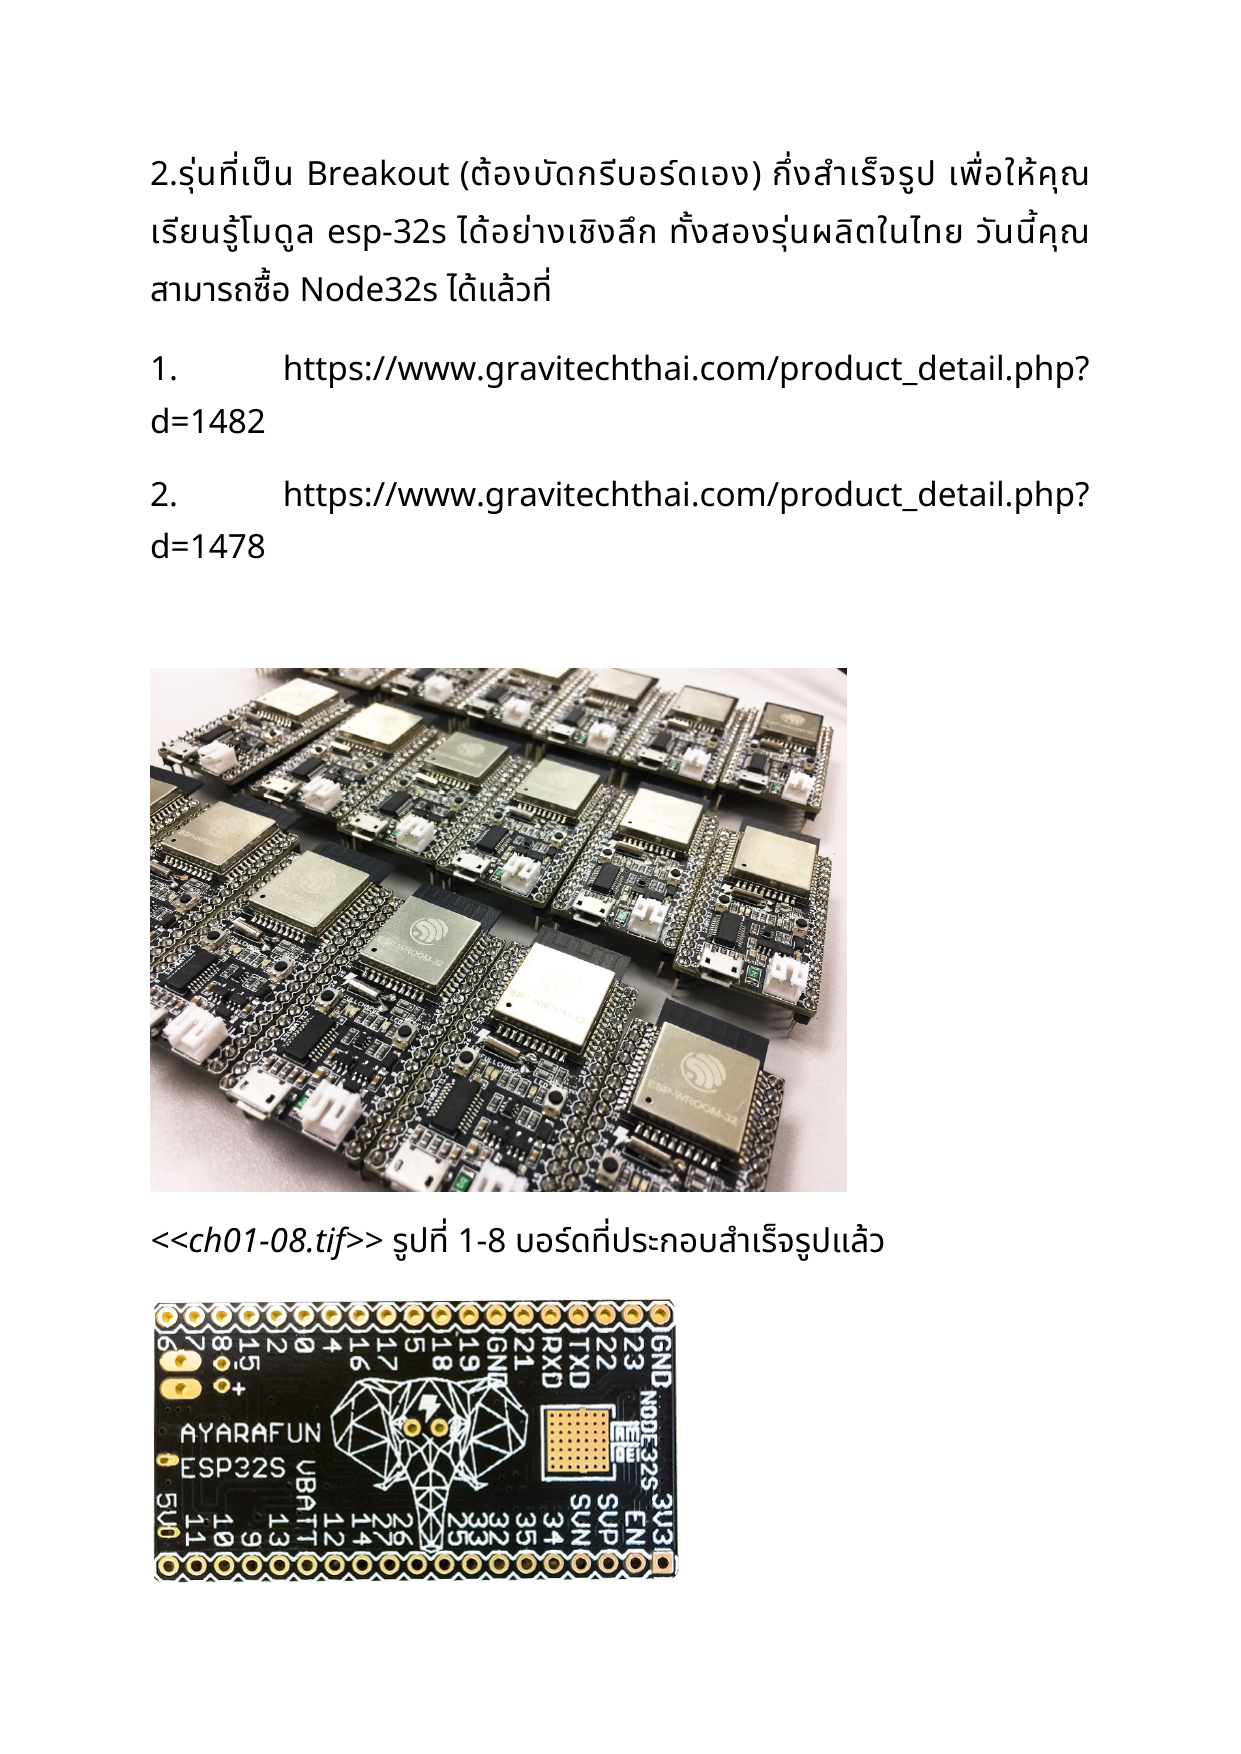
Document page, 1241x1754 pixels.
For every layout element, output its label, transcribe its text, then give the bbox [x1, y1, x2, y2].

picture [150, 668, 847, 1192]
text 2. https://www.gravitechthai.com/product_detail.php?d=1478 [150, 470, 1090, 568]
picture [150, 1295, 686, 1585]
text 1. https://www.gravitechthai.com/product_detail.php?d=1482 [150, 345, 1090, 443]
text <<ch01-08.tif>> รูปที่ 1-8 บอร์ดที่ประกอบสำเร็จรูปแล้ว [150, 1216, 1090, 1267]
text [150, 150, 1090, 317]
